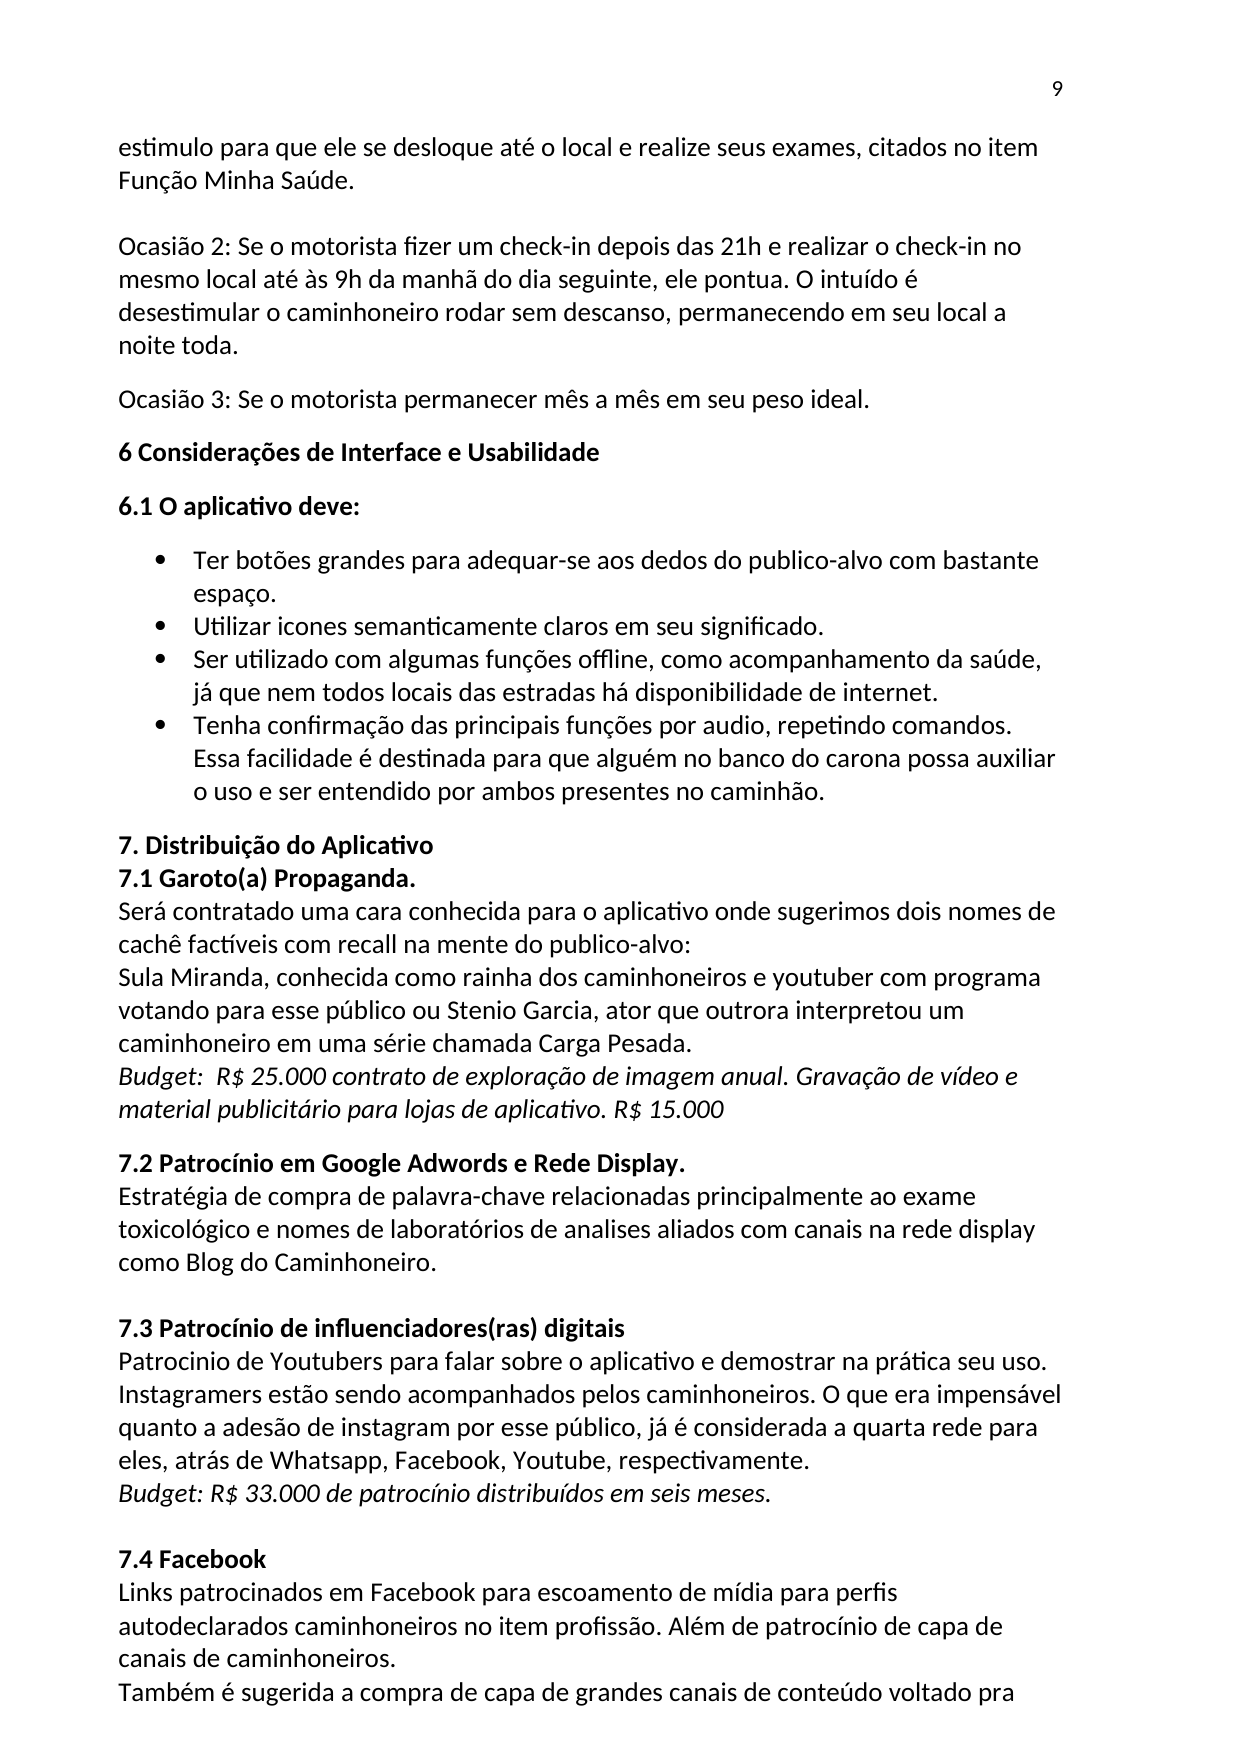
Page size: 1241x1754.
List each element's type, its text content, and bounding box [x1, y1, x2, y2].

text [118, 1146, 1063, 1708]
list Utilizar icones semanticamente claros em seu significado. [156, 609, 1063, 642]
list Ser utilizado com algumas funções offline, como acompanhamento da saúde, já que nem todos locais das estradas há disponibilidade de internet. [156, 642, 1063, 708]
text 7. Distribuição do Aplicativo 7.1 Garoto(a) Propaganda. Será contratado uma cara conhecida para o aplicativo onde sugerimos dois nomes de cachê factíveis com recall na mente do publico-alvo: Sula Miranda, conhecida como rainha dos caminhoneiros e youtuber com programa votando para esse público ou Stenio Garcia, ator que outrora interpretou um caminhoneiro em uma série chamada Carga Pesada. Budget: R$ 25.000 contrato de exploração de imagem anual. Gravação de vídeo e material publicitário para lojas de aplicativo. R$ 15.000 [118, 828, 1063, 1126]
text 6.1 O aplicativo deve: [118, 489, 1063, 522]
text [118, 130, 1063, 361]
list Ter botões grandes para adequar-se aos dedos do publico-alvo com bastante espaço. [156, 543, 1063, 609]
text Ocasião 3: Se o motorista permanecer mês a mês em seu peso ideal. [118, 382, 1063, 415]
list Tenha confirmação das principais funções por audio, repetindo comandos. Essa facilidade é destinada para que alguém no banco do carona possa auxiliar o uso e ser entendido por ambos presentes no caminhão. [156, 708, 1063, 807]
text 6 Considerações de Interface e Usabilidade [118, 436, 1063, 469]
